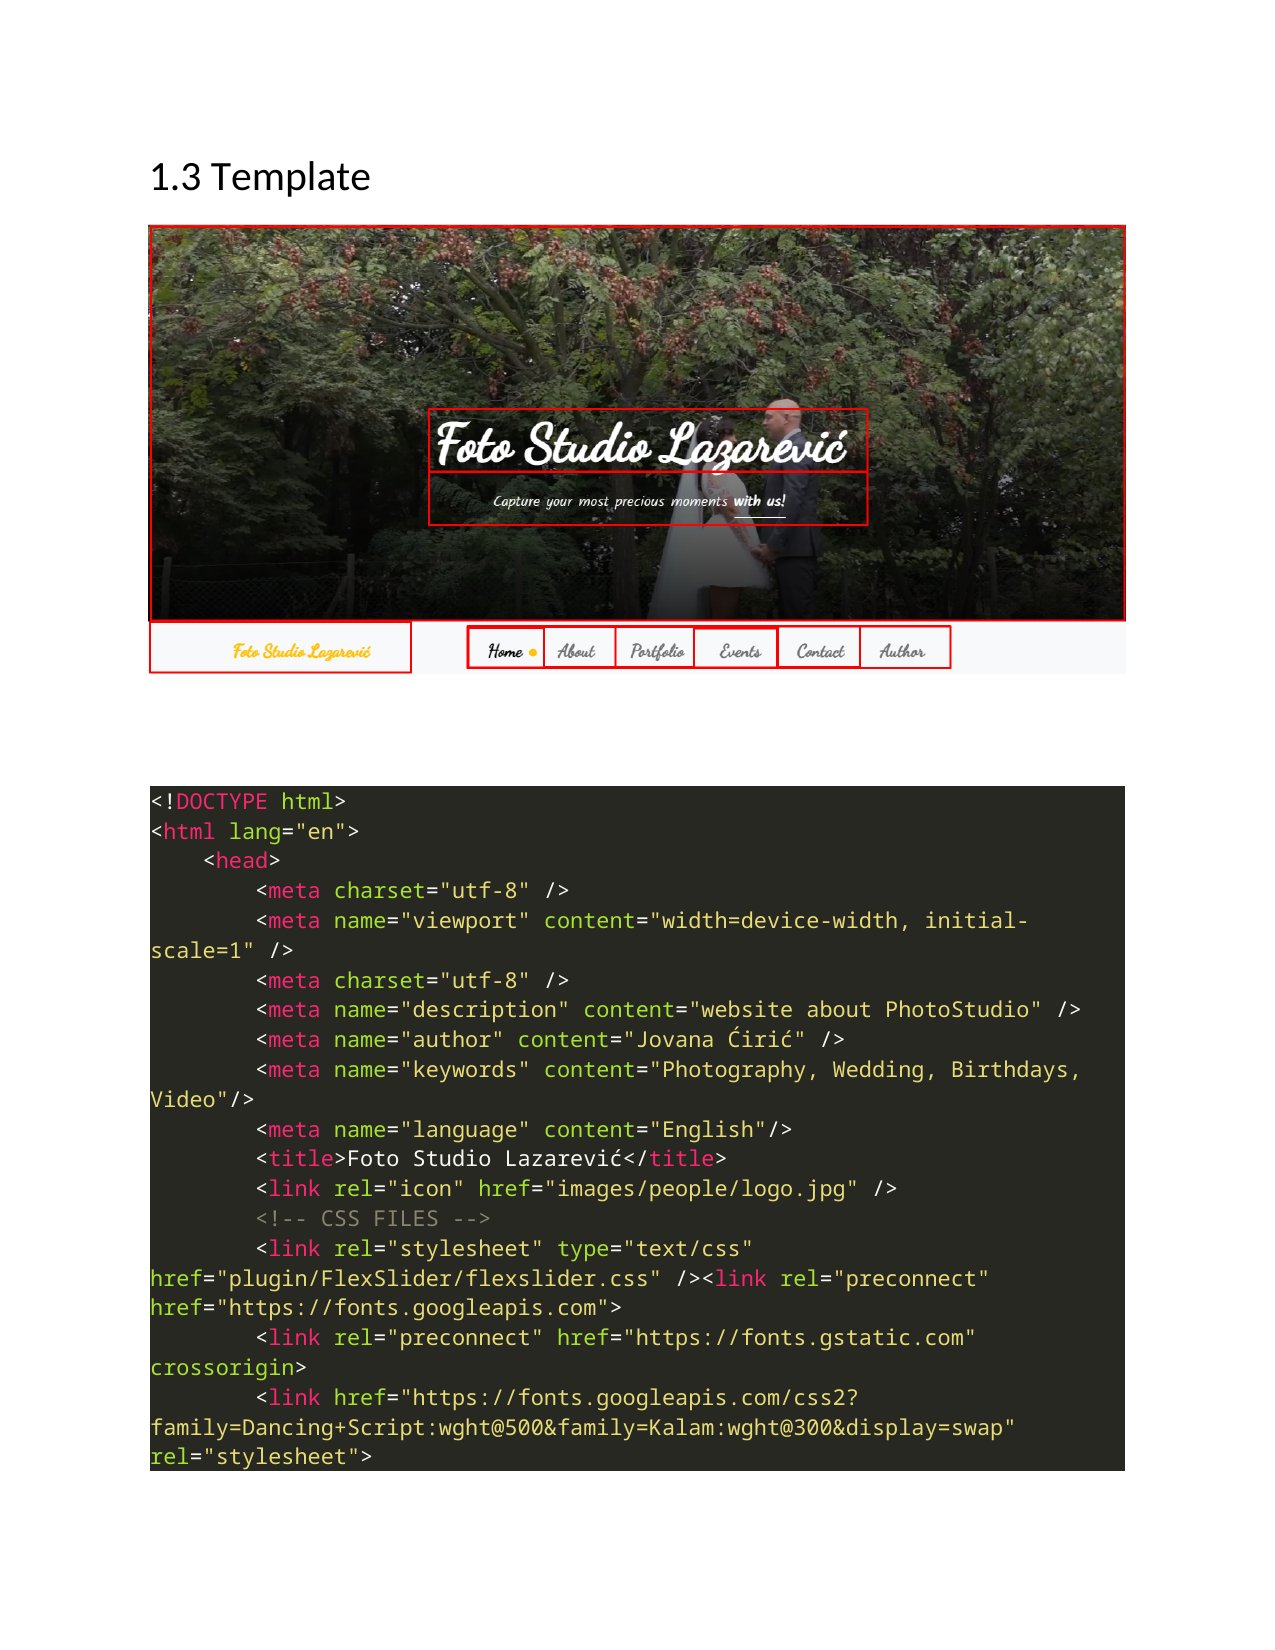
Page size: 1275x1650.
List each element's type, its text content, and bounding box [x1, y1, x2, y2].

text <!DOCTYPE html> [150, 786, 1125, 816]
text <meta name="language" content="English"/> [150, 1113, 1125, 1143]
text <link href="https://fonts.googleapis.com/css2?family=Dancing+Script:wght@500&family=Kalam:wght@300&display=swap" rel="stylesheet"> [150, 1382, 1125, 1471]
picture [148, 223, 1126, 674]
text <!-- CSS FILES --> [150, 1203, 1125, 1233]
text <link rel="icon" href="images/people/logo.jpg" /> [150, 1173, 1125, 1203]
text <meta name="viewport" content="width=device-width, initial-scale=1" /> [150, 905, 1125, 964]
text <meta charset="utf-8" /> [150, 964, 1125, 994]
text <meta name="description" content="website about PhotoStudio" /> [150, 994, 1125, 1024]
text <meta charset="utf-8" /> [150, 875, 1125, 905]
text <title>Foto Studio Lazarević</title> [150, 1143, 1125, 1173]
text <meta name="keywords" content="Photography, Wedding, Birthdays, Video"/> [150, 1054, 1125, 1113]
text <link rel="stylesheet" type="text/css" href="plugin/FlexSlider/flexslider.css" /><link rel="preconnect" href="https://fonts.googleapis.com"> [150, 1233, 1125, 1322]
text 1.3 Template [148, 150, 1125, 201]
text <head> [150, 845, 1125, 875]
text <meta name="author" content="Jovana Ćirić" /> [150, 1024, 1125, 1054]
text <link rel="preconnect" href="https://fonts.gstatic.com" crossorigin> [150, 1322, 1125, 1382]
text <html lang="en"> [150, 816, 1125, 845]
